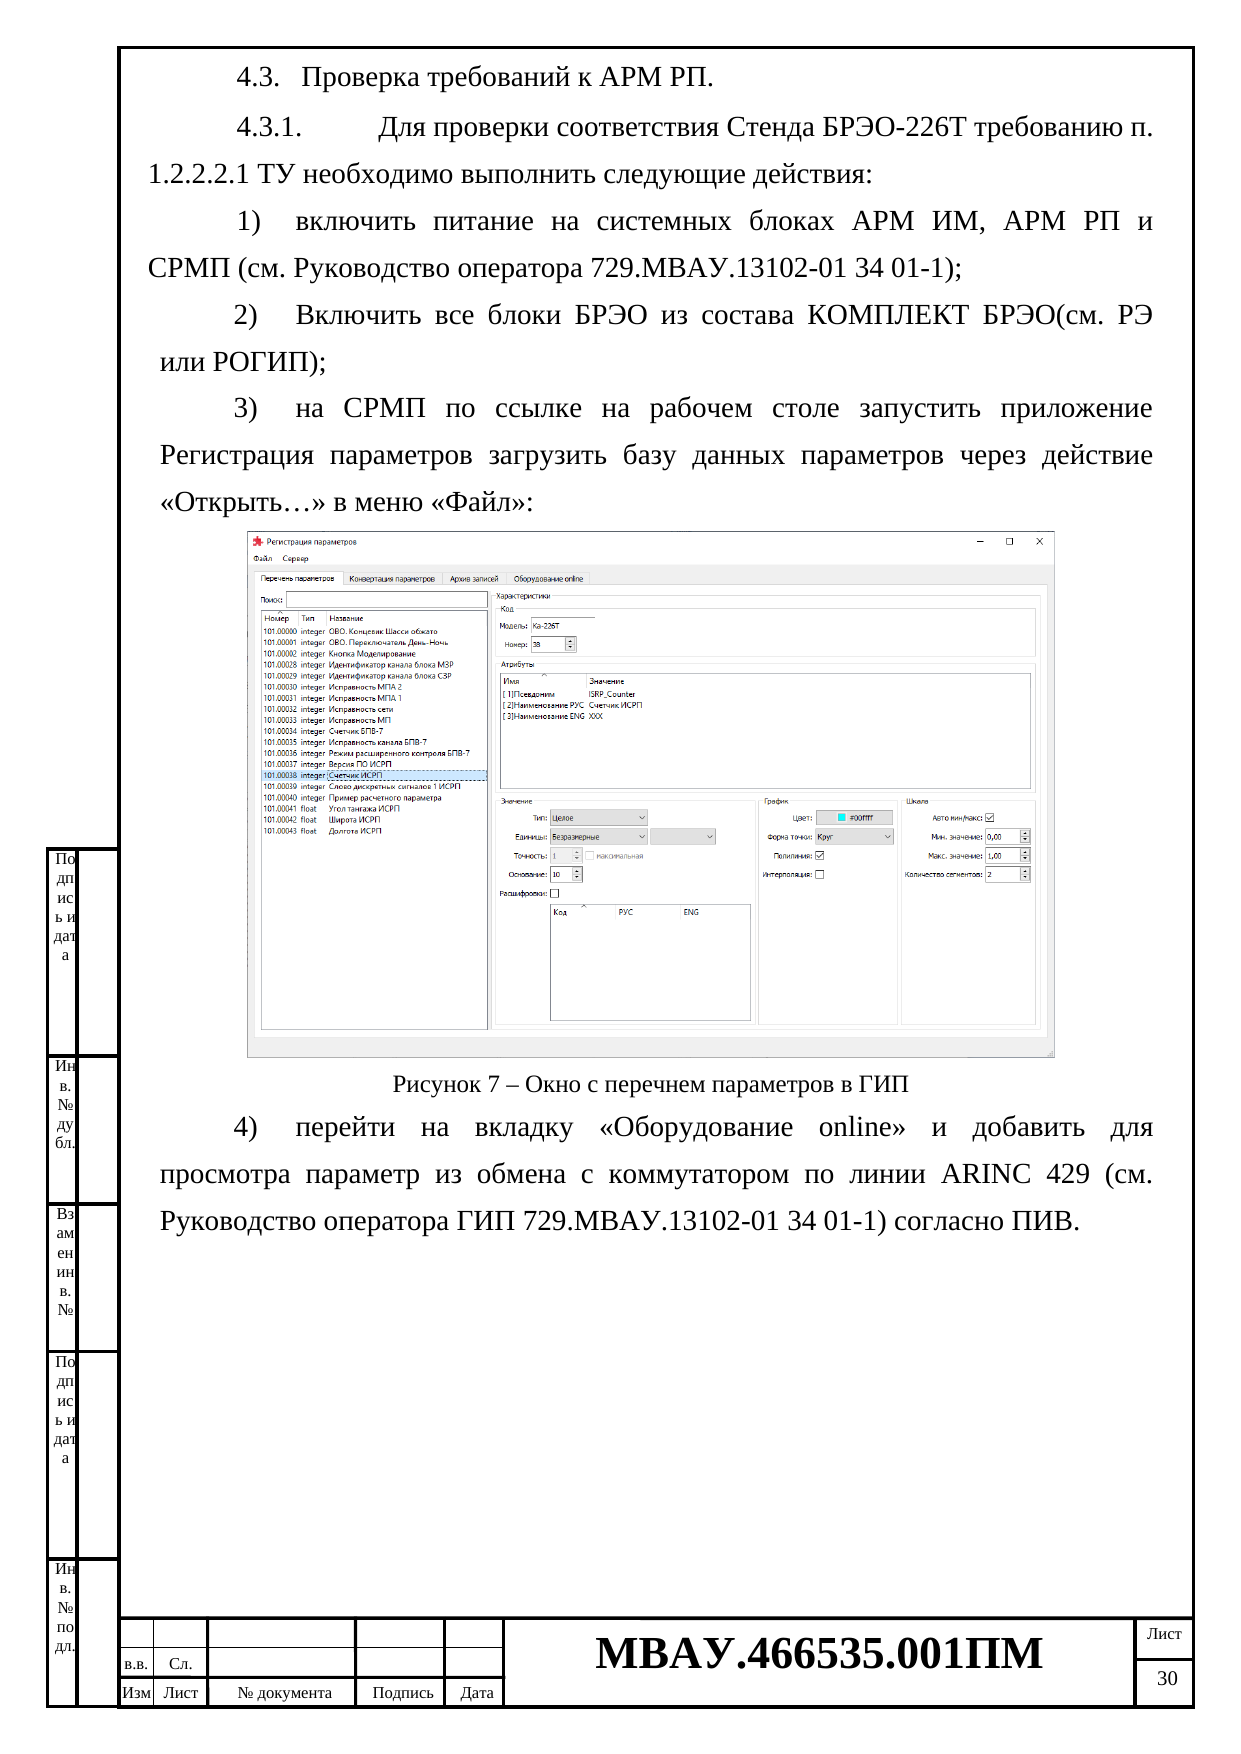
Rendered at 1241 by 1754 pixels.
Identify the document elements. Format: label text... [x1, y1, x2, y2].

list Включить все блоки БРЭО из состава КОМПЛЕКТ БРЭО(см. РЭ или РОГИП); [159, 297, 1154, 377]
list Для проверки соответствия Стенда БРЭО-226Т требованию п. 1.2.2.2.1 ТУ необходимо выполнить следующие действия: [148, 109, 1154, 190]
list на СРМП по ссылке на рабочем столе запустить приложение Регистрация параметров загрузить базу данных параметров через действие «Открыть…» в меню «Файл»: [159, 391, 1154, 518]
picture [247, 531, 1055, 1058]
list Проверка требований к АРМ РП. [148, 59, 1154, 93]
list перейти на вкладку «Оборудование online» и добавить для просмотра параметр из обмена с коммутатором по линии ARINC 429 (см. Руководство оператора ГИП 729.МВАУ.13102-01 34 01-1) согласно ПИВ. [159, 1109, 1154, 1237]
text Рисунок 7 – Окно с перечнем параметров в ГИП [148, 1069, 1154, 1098]
list включить питание на системных блоках АРМ ИМ, АРМ РП и СРМП (см. Руководство оператора 729.МВАУ.13102-01 34 01-1); [148, 203, 1154, 283]
